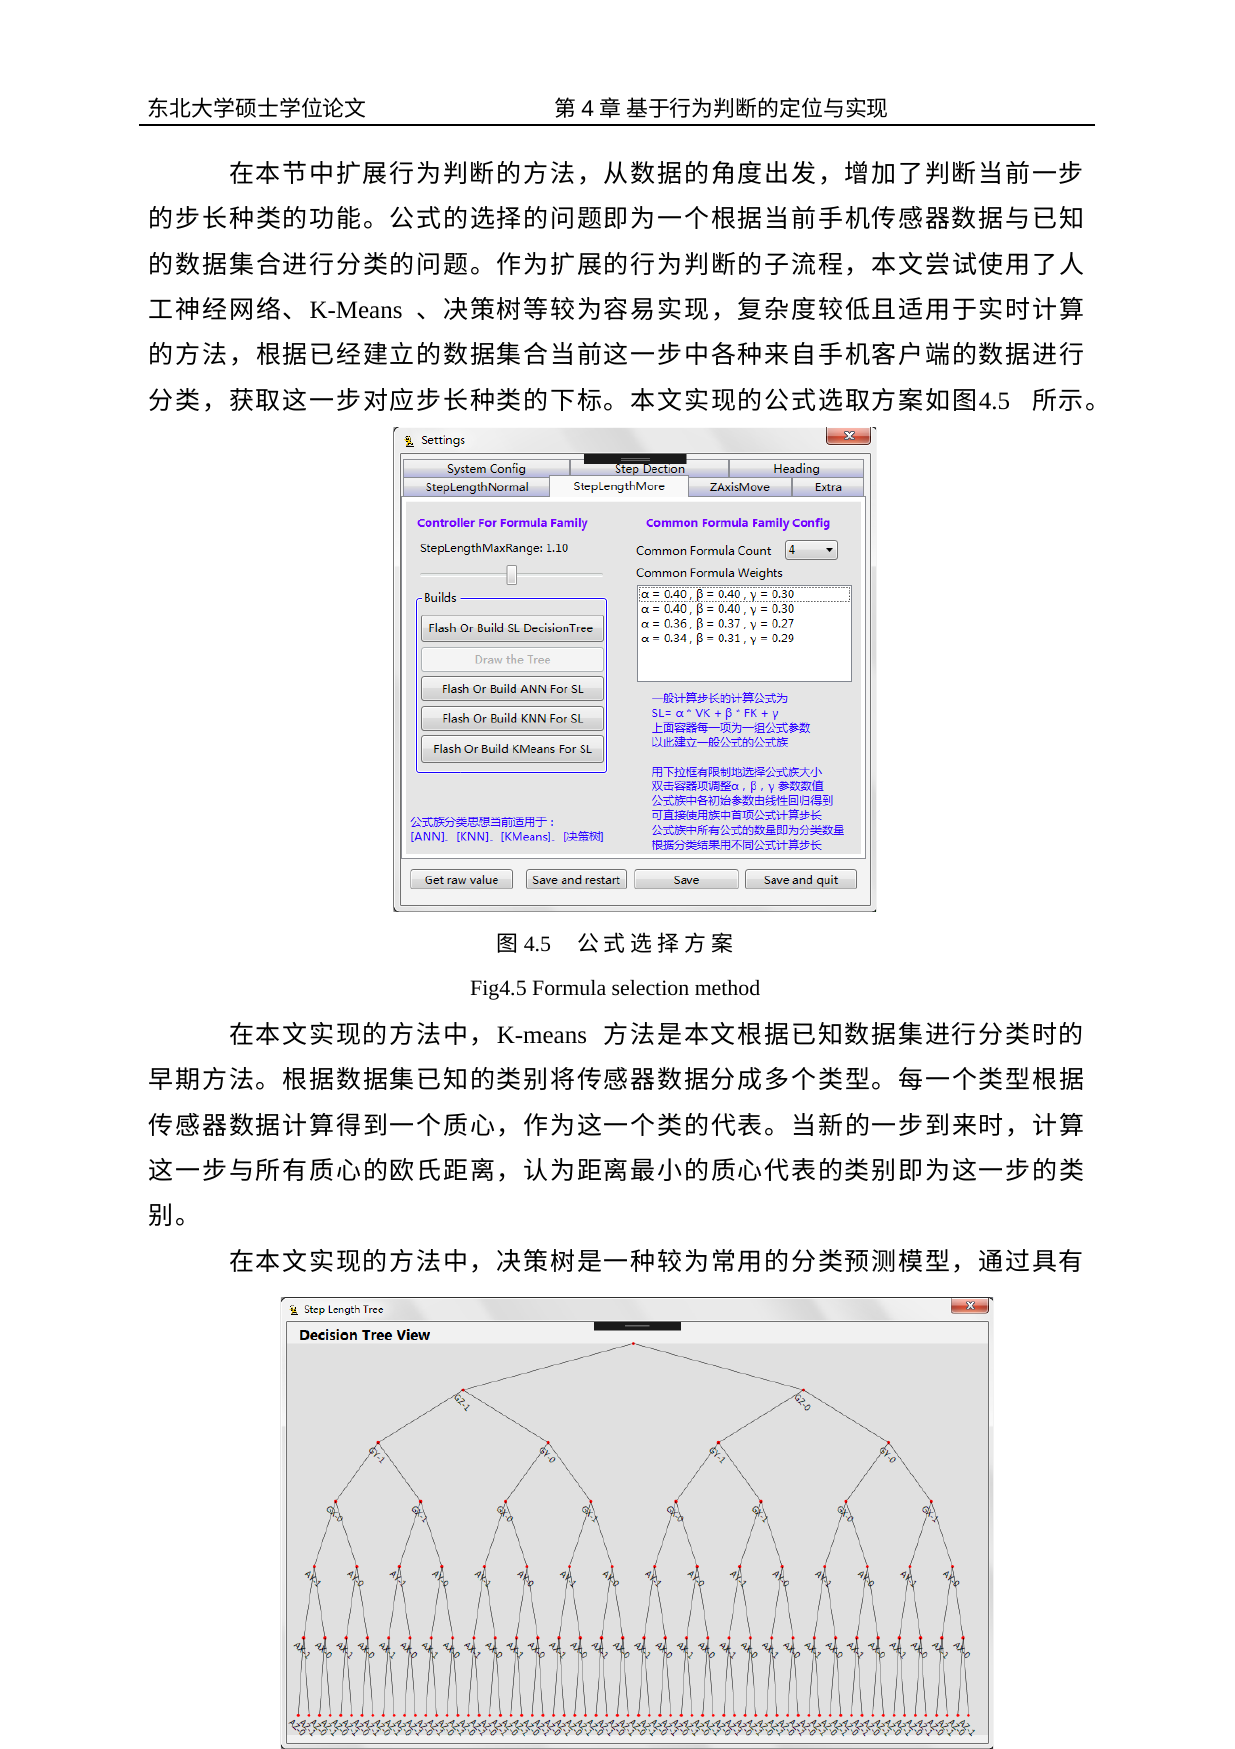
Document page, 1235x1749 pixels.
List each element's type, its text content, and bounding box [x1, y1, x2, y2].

text 在本节中扩展行为判断的方法，从数据的角度出发，增加了判断当前一步的步长种类的功能。公式的选择的问题即为一个根据当前手机传感器数据与已知的数据集合进行分类的问题。作为扩展的行为判断的子流程，本文尝试使用了人工神经网络、K-Means、决策树等较为容易实现，复杂度较低且适用于实时计算的方法，根据已经建立的数据集合当前这一步中各种来自手机客户端的数据进行分类，获取这一步对应步长种类的下标。本文实现的公式选取方案如图4.5所示。 [149, 149, 1086, 421]
text Fig4.5 Formula selection method [149, 965, 1086, 1010]
picture [280, 1297, 994, 1749]
picture [393, 427, 877, 912]
text 在本文实现的方法中，K-means方法是本文根据已知数据集进行分类时的早期方法。根据数据集已知的类别将传感器数据分成多个类型。每一个类型根据传感器数据计算得到一个质心，作为这一个类的代表。当新的一步到来时，计算这一步与所有质心的欧氏距离，认为距离最小的质心代表的类别即为这一步的类别。 [149, 1010, 1086, 1237]
